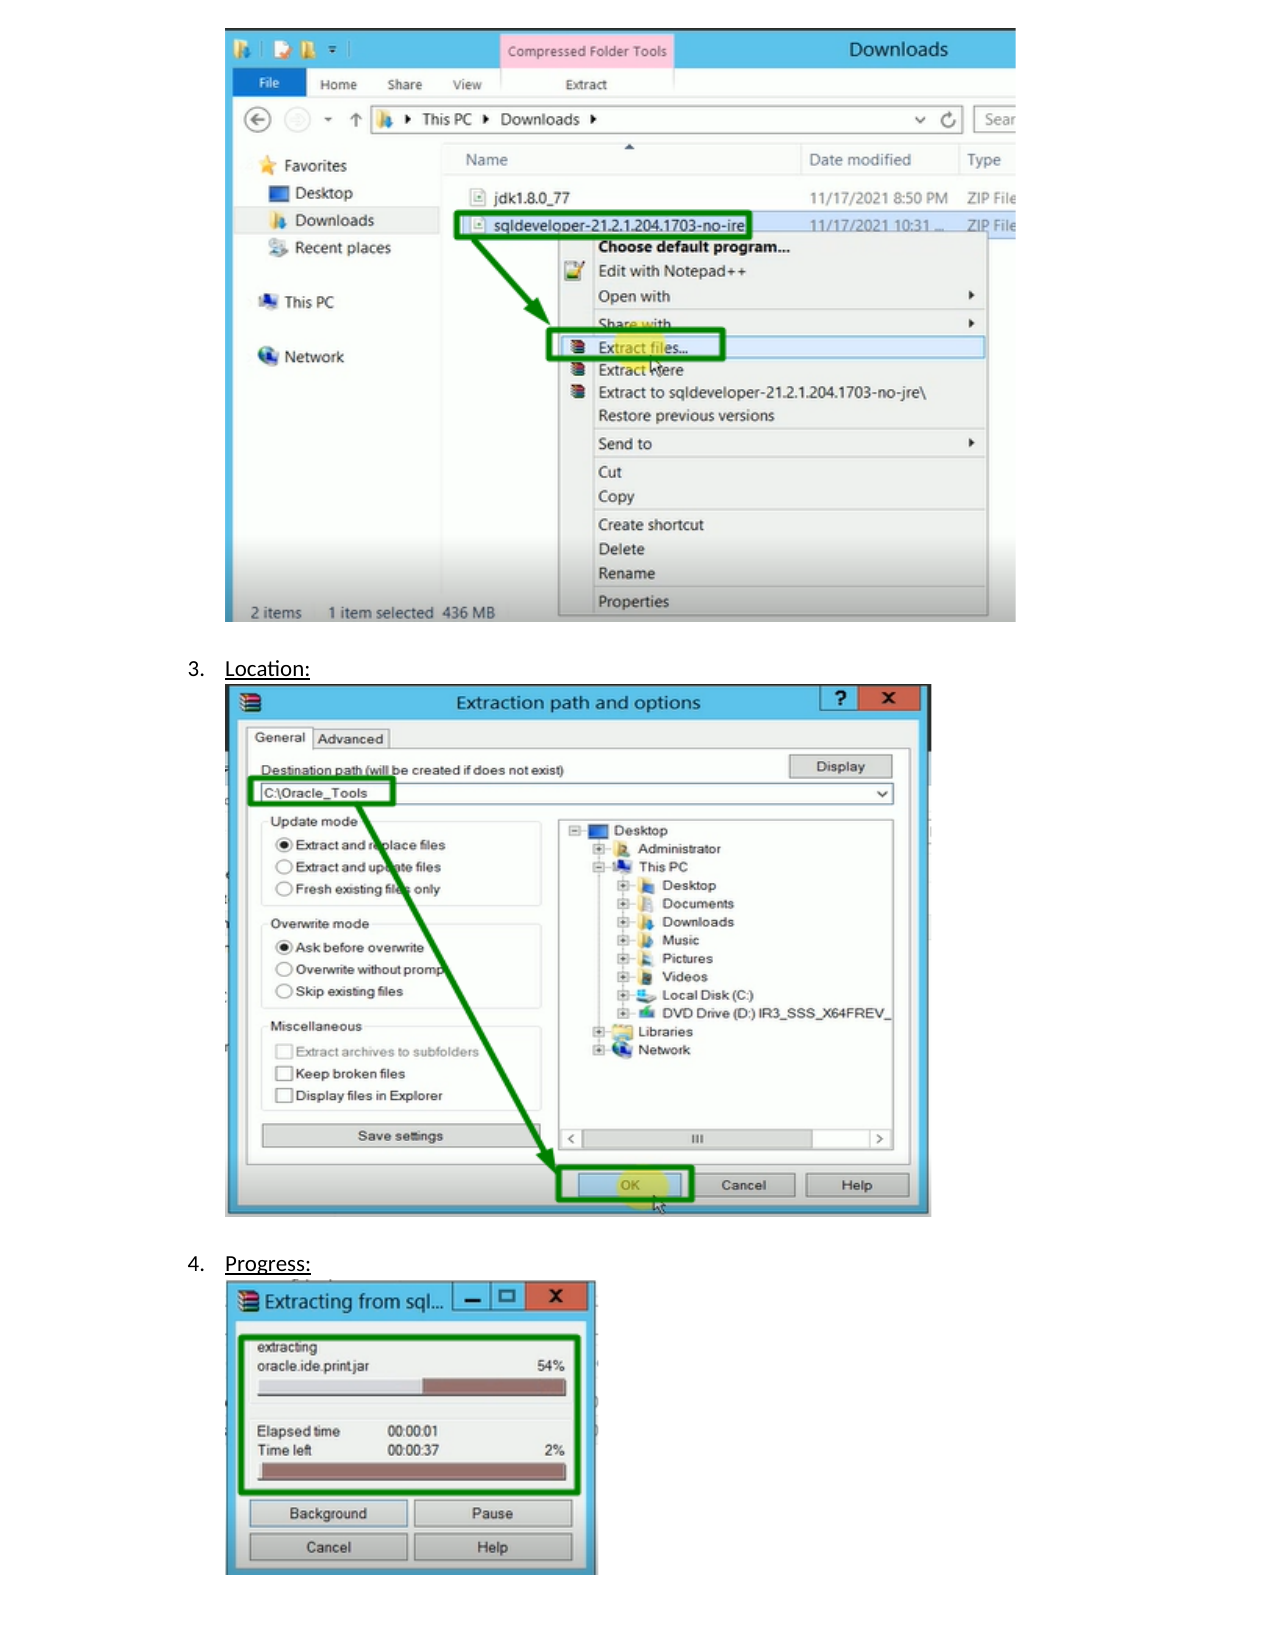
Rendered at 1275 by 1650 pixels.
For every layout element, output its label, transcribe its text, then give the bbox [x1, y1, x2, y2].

picture [225, 684, 932, 1217]
list Location: [187, 654, 1125, 682]
picture [225, 28, 1016, 622]
picture [225, 1279, 599, 1575]
list Progress: [187, 1249, 1125, 1277]
